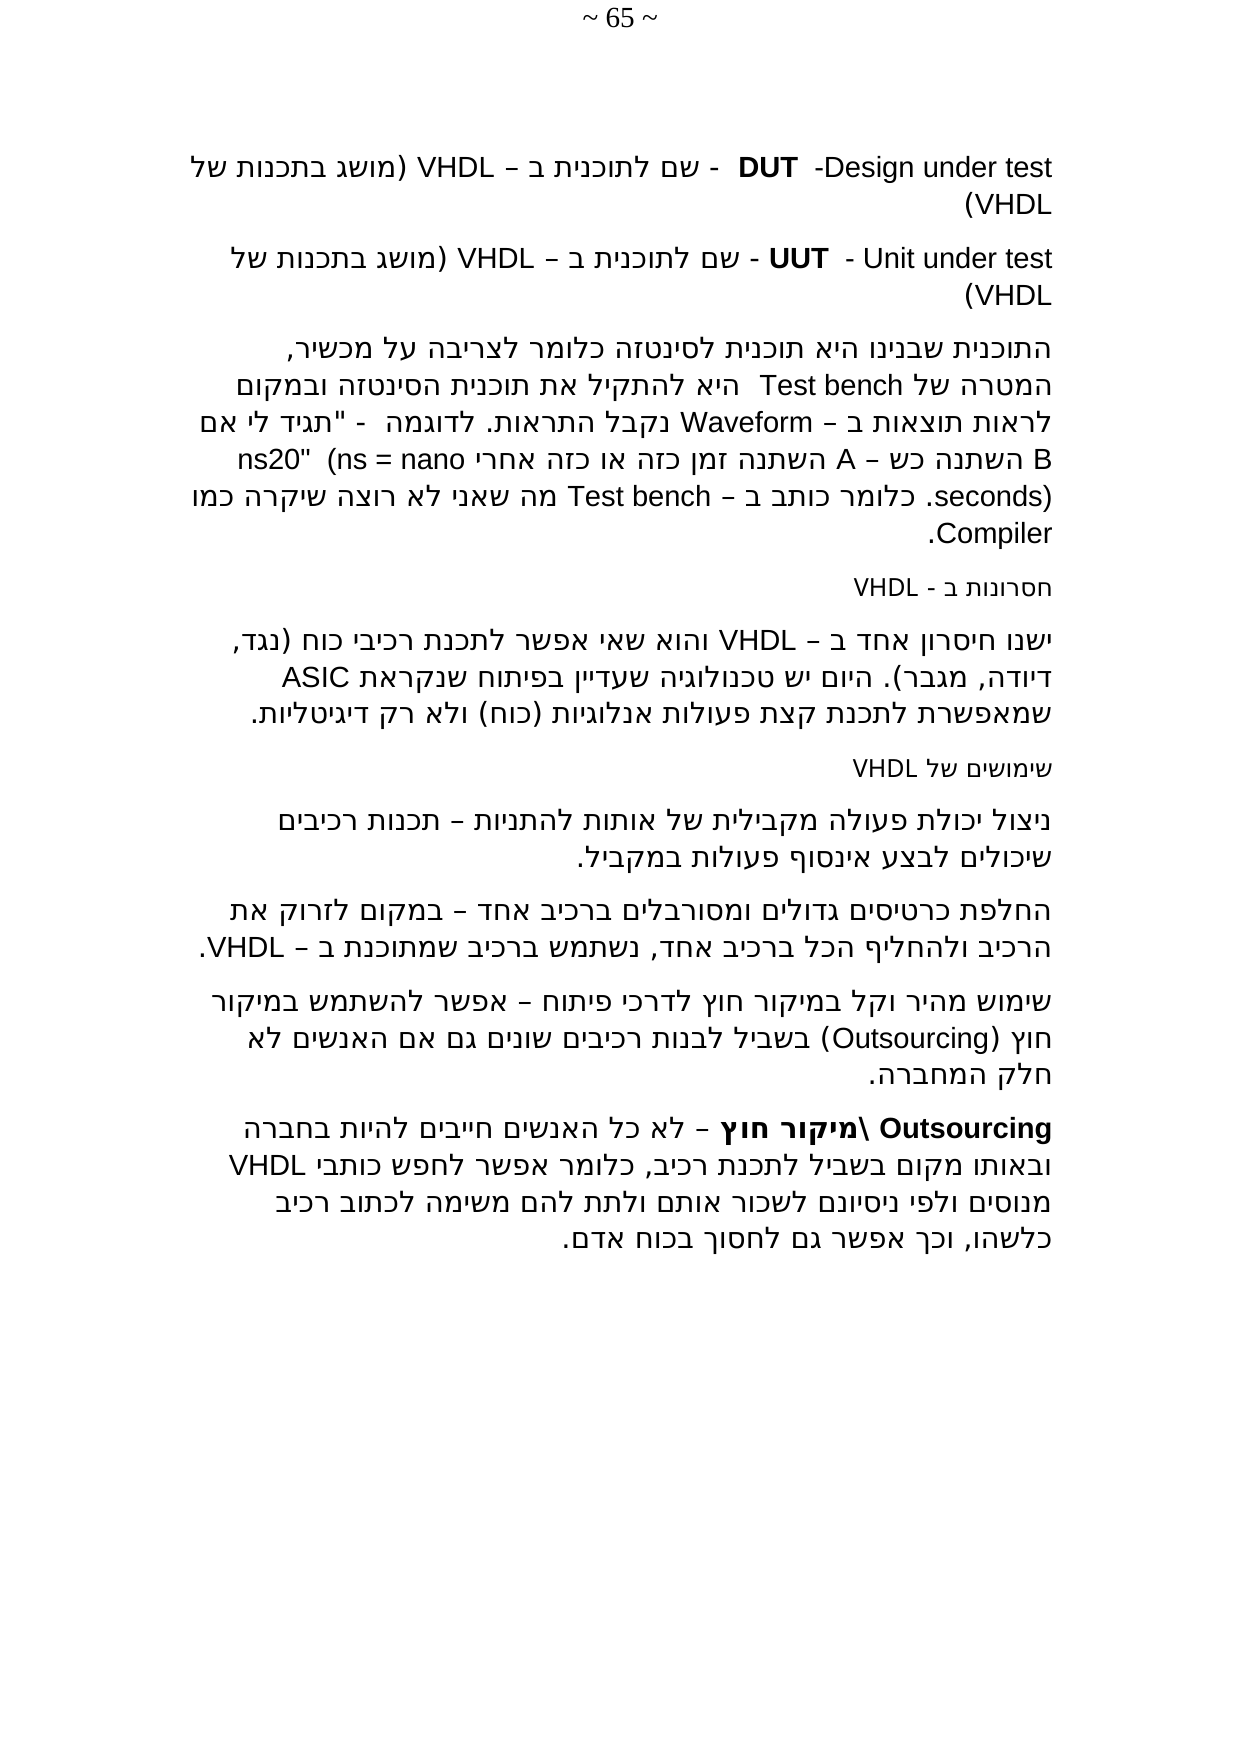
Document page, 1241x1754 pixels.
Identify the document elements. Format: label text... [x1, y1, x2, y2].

text חסרונות ב - VHDL [187, 569, 1053, 603]
text ישנו חיסרון אחד ב – VHDL והוא שאי אפשר לתכנת רכיבי כוח (נגד, דיודה, מגבר). היום יש טכנולוגיה שעדיין בפיתוח שנקראת ASIC שמאפשרת לתכנת קצת פעולות אנלוגיות (כוח) ולא רק דיגיטליות. [187, 623, 1053, 731]
text ניצול יכולת פעולה מקבילית של אותות להתניות – תכנות רכיבים שיכולים לבצע אינסוף פעולות במקביל. [187, 804, 1053, 874]
text החלפת כרטיסים גדולים ומסורבלים ברכיב אחד – במקום לזרוק את הרכיב ולהחליף הכל ברכיב אחד, נשתמש ברכיב שמתוכנת ב – VHDL. [187, 894, 1053, 964]
text Outsourcing \מיקור חוץ – לא כל האנשים חייבים להיות בחברה ובאותו מקום בשביל לתכנת רכיב, כלומר אפשר לחפש כותבי VHDL מנוסים ולפי ניסיונם לשכור אותם ולתת להם משימה לכתוב רכיב כלשהו, וכך אפשר גם לחסוך בכוח אדם. [187, 1111, 1053, 1256]
text DUT -Design under test - שם לתוכנית ב – VHDL (מושג בתכנות של VHDL) [187, 150, 1053, 221]
text שימושים של VHDL [187, 750, 1053, 784]
text התוכנית שבנינו היא תוכנית לסינטזה כלומר לצריבה על מכשיר, המטרה של Test bench היא להתקיל את תוכנית הסינטזה ובמקום לראות תוצאות ב – Waveform נקבל התראות. לדוגמה - "תגיד לי אם B השתנה כש – A השתנה זמן כזה או כזה אחרי ns20" (ns = nano seconds). כלומר כותב ב – Test bench מה שאני לא רוצה שיקרה כמו Compiler. [187, 331, 1053, 550]
text UUT - Unit under test - שם לתוכנית ב – VHDL (מושג בתכנות של VHDL) [187, 241, 1053, 312]
text שימוש מהיר וקל במיקור חוץ לדרכי פיתוח – אפשר להשתמש במיקור חוץ (Outsourcing) בשביל לבנות רכיבים שונים גם אם האנשים לא חלק המחברה. [187, 984, 1053, 1092]
